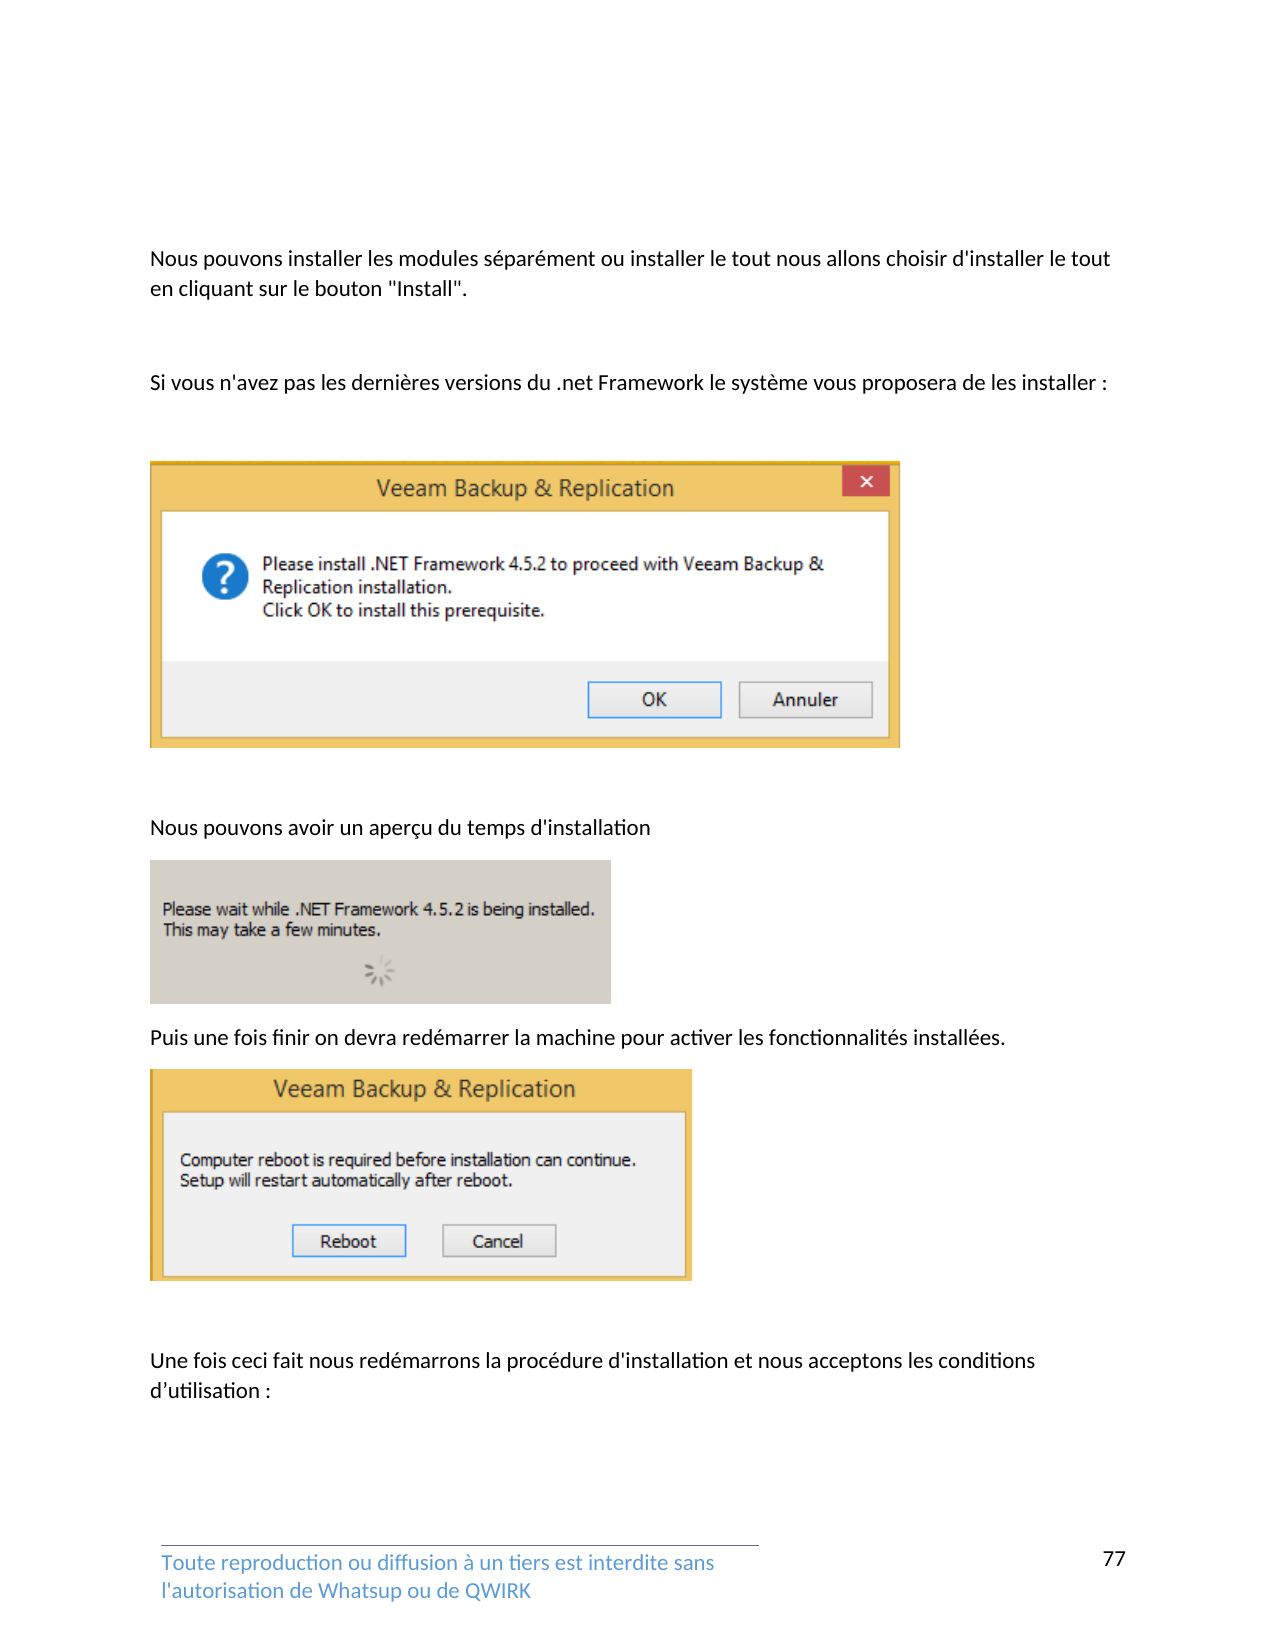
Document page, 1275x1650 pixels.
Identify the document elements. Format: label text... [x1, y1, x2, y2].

text Si vous n'avez pas les dernières versions du .net Framework le système vous proposera de les installer : [150, 368, 1125, 396]
text Nous pouvons avoir un aperçu du temps d'installation [150, 813, 1125, 841]
text Nous pouvons installer les modules séparément ou installer le tout nous allons choisir d'installer le tout en cliquant sur le bouton "Install". [150, 244, 1125, 302]
picture [150, 1069, 693, 1281]
text Une fois ceci fait nous redémarrons la procédure d'installation et nous acceptons les conditions d’utilisation : [150, 1346, 1125, 1404]
picture [150, 860, 611, 1004]
text Puis une fois finir on devra redémarrer la machine pour activer les fonctionnalités installées. [150, 1023, 1125, 1051]
picture [150, 461, 901, 748]
